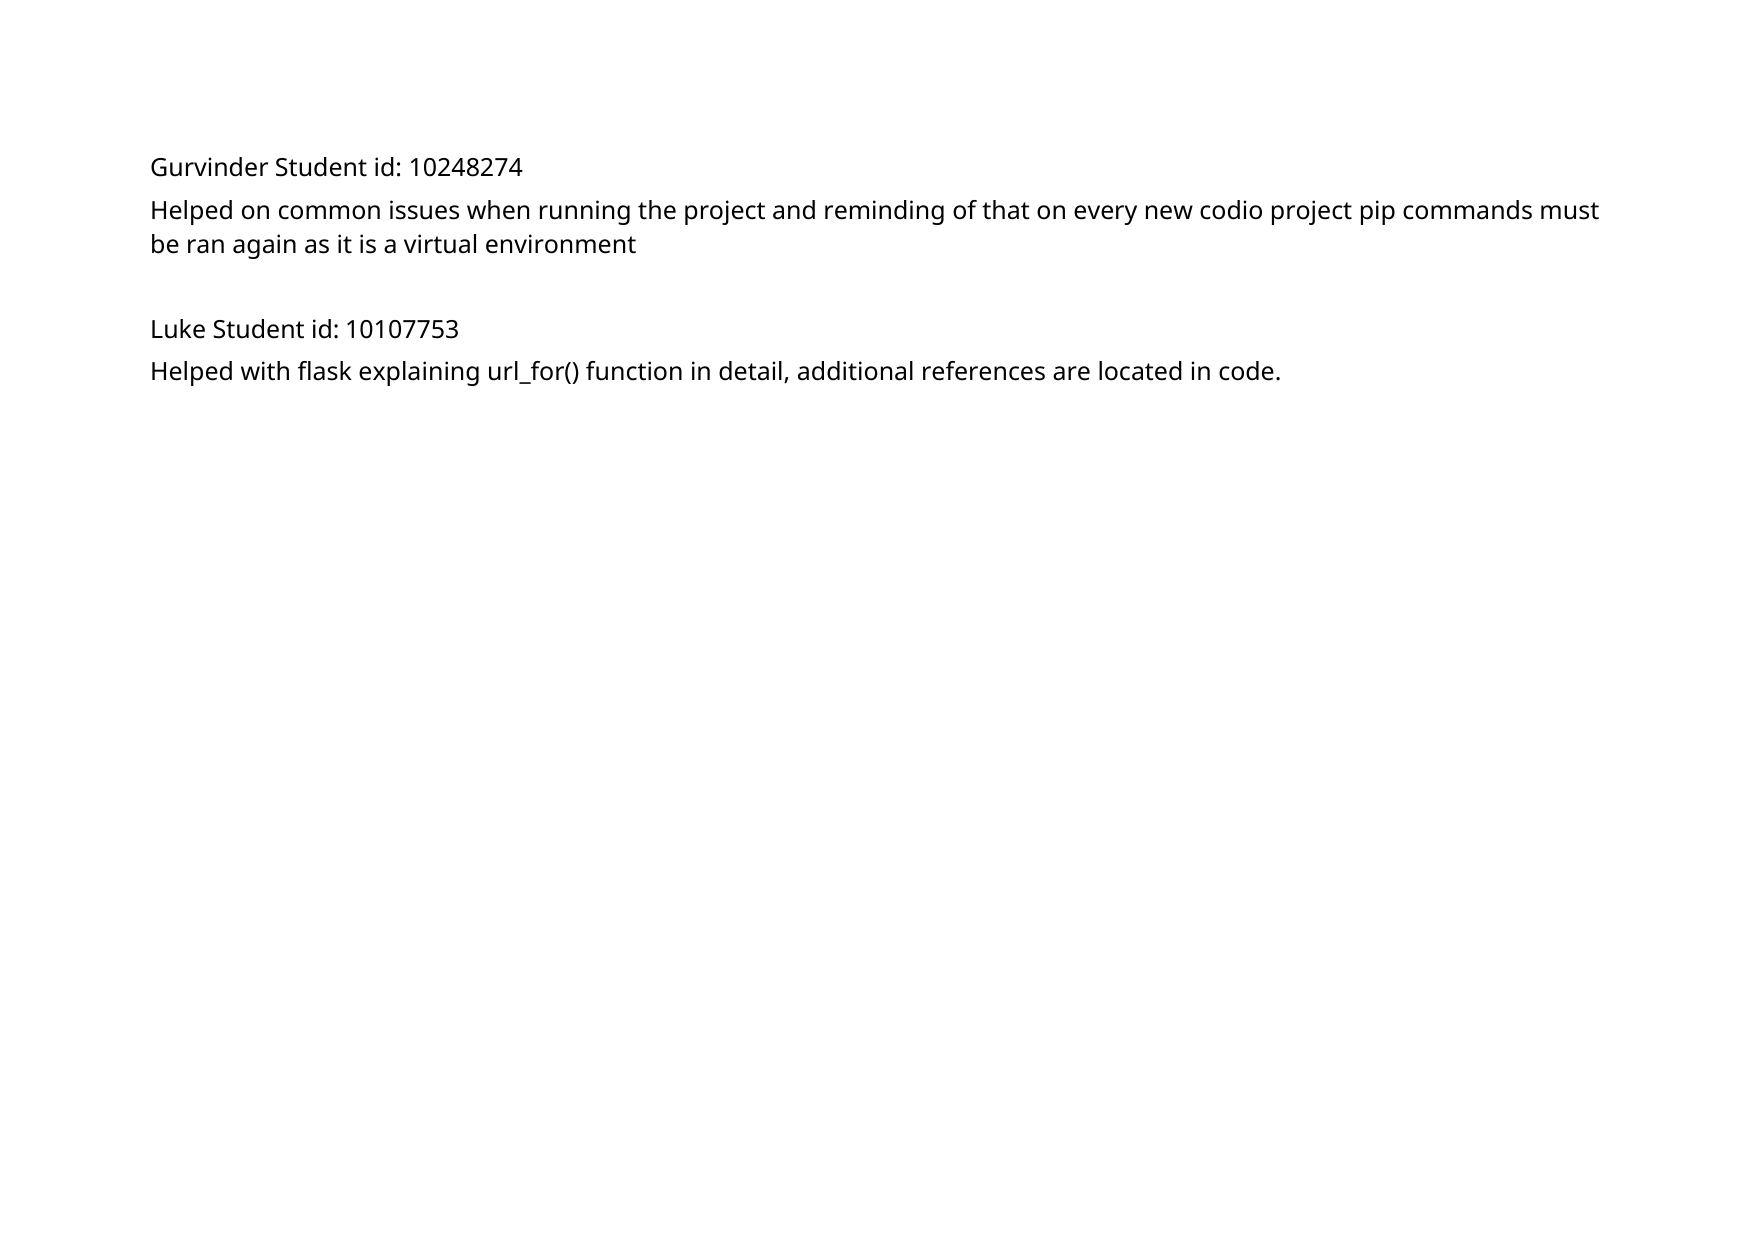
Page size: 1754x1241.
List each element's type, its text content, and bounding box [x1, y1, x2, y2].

text Luke Student id: 10107753 [150, 311, 1604, 345]
text Helped with flask explaining url_for() function in detail, additional references are located in code. [150, 354, 1604, 388]
text Gurvinder Student id: 10248274 [150, 150, 1604, 184]
text Helped on common issues when running the project and reminding of that on every new codio project pip commands must be ran again as it is a virtual environment [150, 192, 1604, 261]
